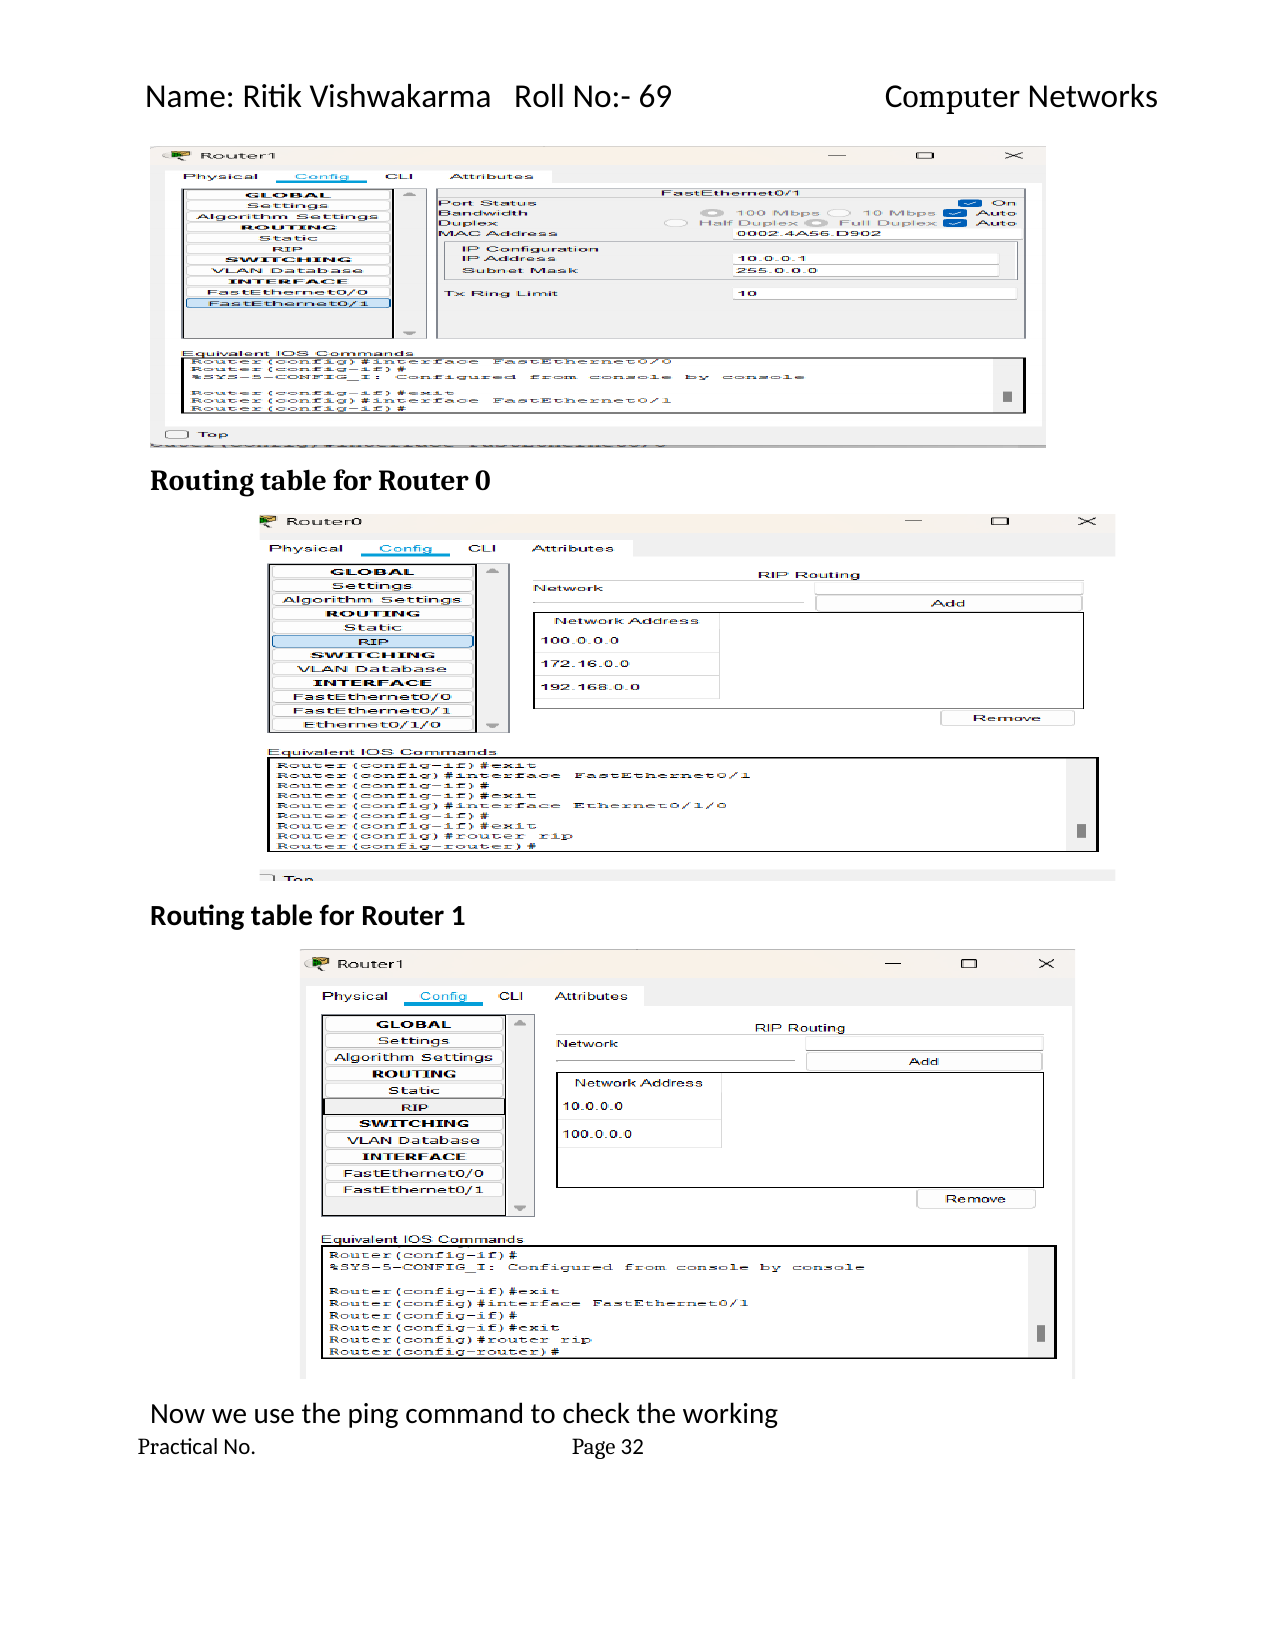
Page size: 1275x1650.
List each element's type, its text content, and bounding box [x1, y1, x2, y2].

text Now we use the ping command to check the working [150, 1395, 1225, 1431]
text Routing table for Router 0 [150, 464, 1225, 497]
picture [150, 146, 1046, 448]
text Routing table for Router 1 [150, 897, 1225, 933]
picture [259, 514, 1116, 881]
picture [299, 949, 1076, 1379]
